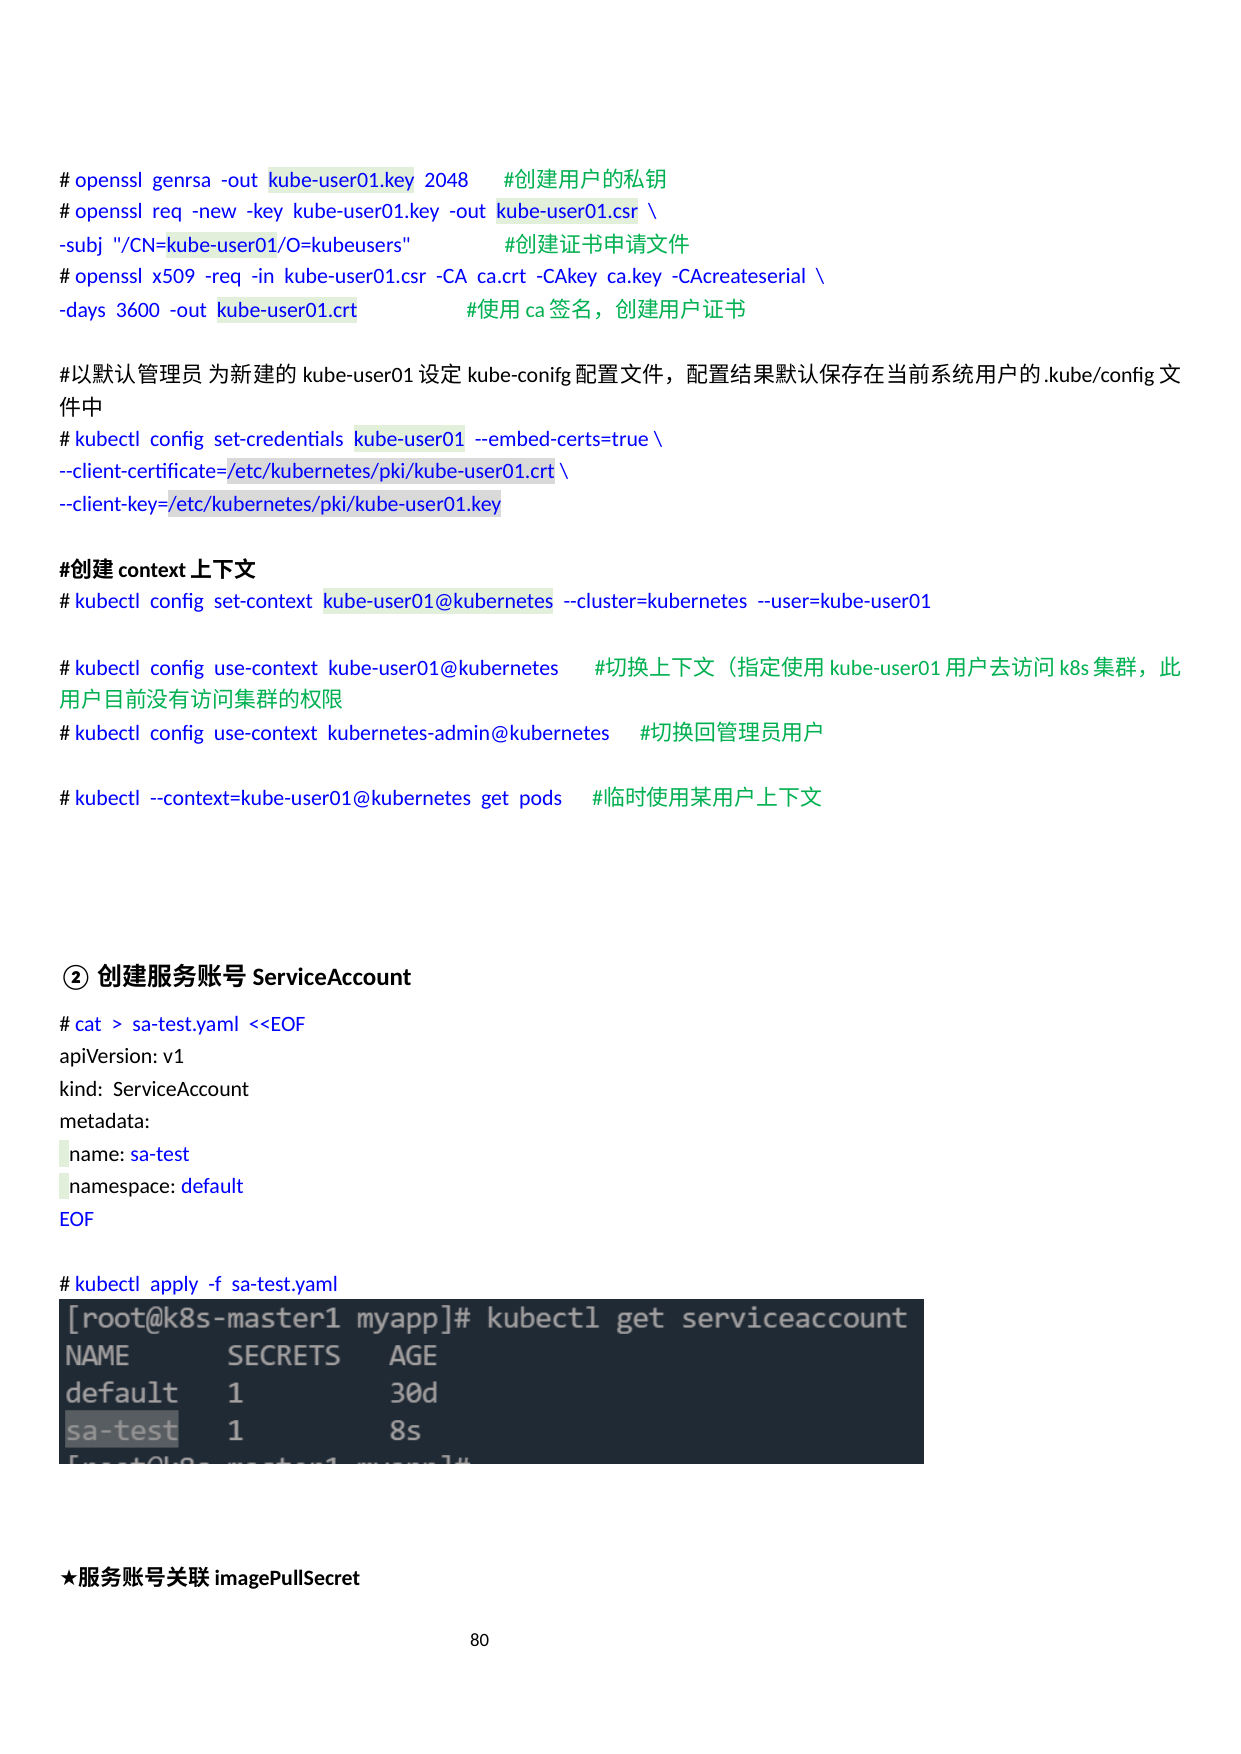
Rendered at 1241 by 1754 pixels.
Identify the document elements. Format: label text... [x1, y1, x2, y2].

text name: sa-test [59, 1137, 1181, 1169]
text # kubectl --context=kube-user01@kubernetes get pods #临时使用某用户上下文 [59, 779, 1181, 812]
text EOF [59, 1202, 1181, 1234]
text #以默认管理员 为新建的kube-user01设定kube-conifg配置文件，配置结果默认保存在当前系统用户的.kube/config文件中 [59, 357, 1181, 422]
text metadata: [59, 1104, 1181, 1137]
text # kubectl config set-context kube-user01@kubernetes --cluster=kubernetes --user=kube-user01 [59, 584, 1181, 617]
text # openssl req -new -key kube-user01.key -out kube-user01.csr \ [59, 194, 1181, 227]
text # kubectl apply -f sa-test.yaml [59, 1267, 1181, 1299]
text # cat > sa-test.yaml <<EOF [59, 1007, 1181, 1039]
text -days 3600 -out kube-user01.crt #使用ca签名，创建用户证书 [59, 292, 1181, 324]
text # kubectl config set-credentials kube-user01 --embed-certs=true \ [59, 422, 1181, 454]
text # kubectl config use-context kubernetes-admin@kubernetes #切换回管理员用户 [59, 714, 1181, 747]
picture [59, 1299, 924, 1464]
text ②创建服务账号ServiceAccount [59, 942, 1181, 1007]
text #创建context上下文 [59, 552, 1181, 584]
text kind: ServiceAccount [59, 1072, 1181, 1104]
text namespace: default [59, 1169, 1181, 1202]
text ★服务账号关联imagePullSecret [59, 1559, 1181, 1592]
text --client-key=/etc/kubernetes/pki/kube-user01.key [59, 487, 1181, 519]
text --client-certificate=/etc/kubernetes/pki/kube-user01.crt \ [59, 454, 1181, 487]
text # openssl x509 -req -in kube-user01.csr -CA ca.crt -CAkey ca.key -CAcreateserial \ [59, 259, 1181, 292]
text -subj "/CN=kube-user01/O=kubeusers" #创建证书申请文件 [59, 227, 1181, 259]
text # kubectl config use-context kube-user01@kubernetes #切换上下文（指定使用kube-user01用户去访问k8s集群，此用户目前没有访问集群的权限 [59, 649, 1181, 714]
text # openssl genrsa -out kube-user01.key 2048 #创建用户的私钥 [59, 162, 1181, 194]
text apiVersion: v1 [59, 1039, 1181, 1072]
